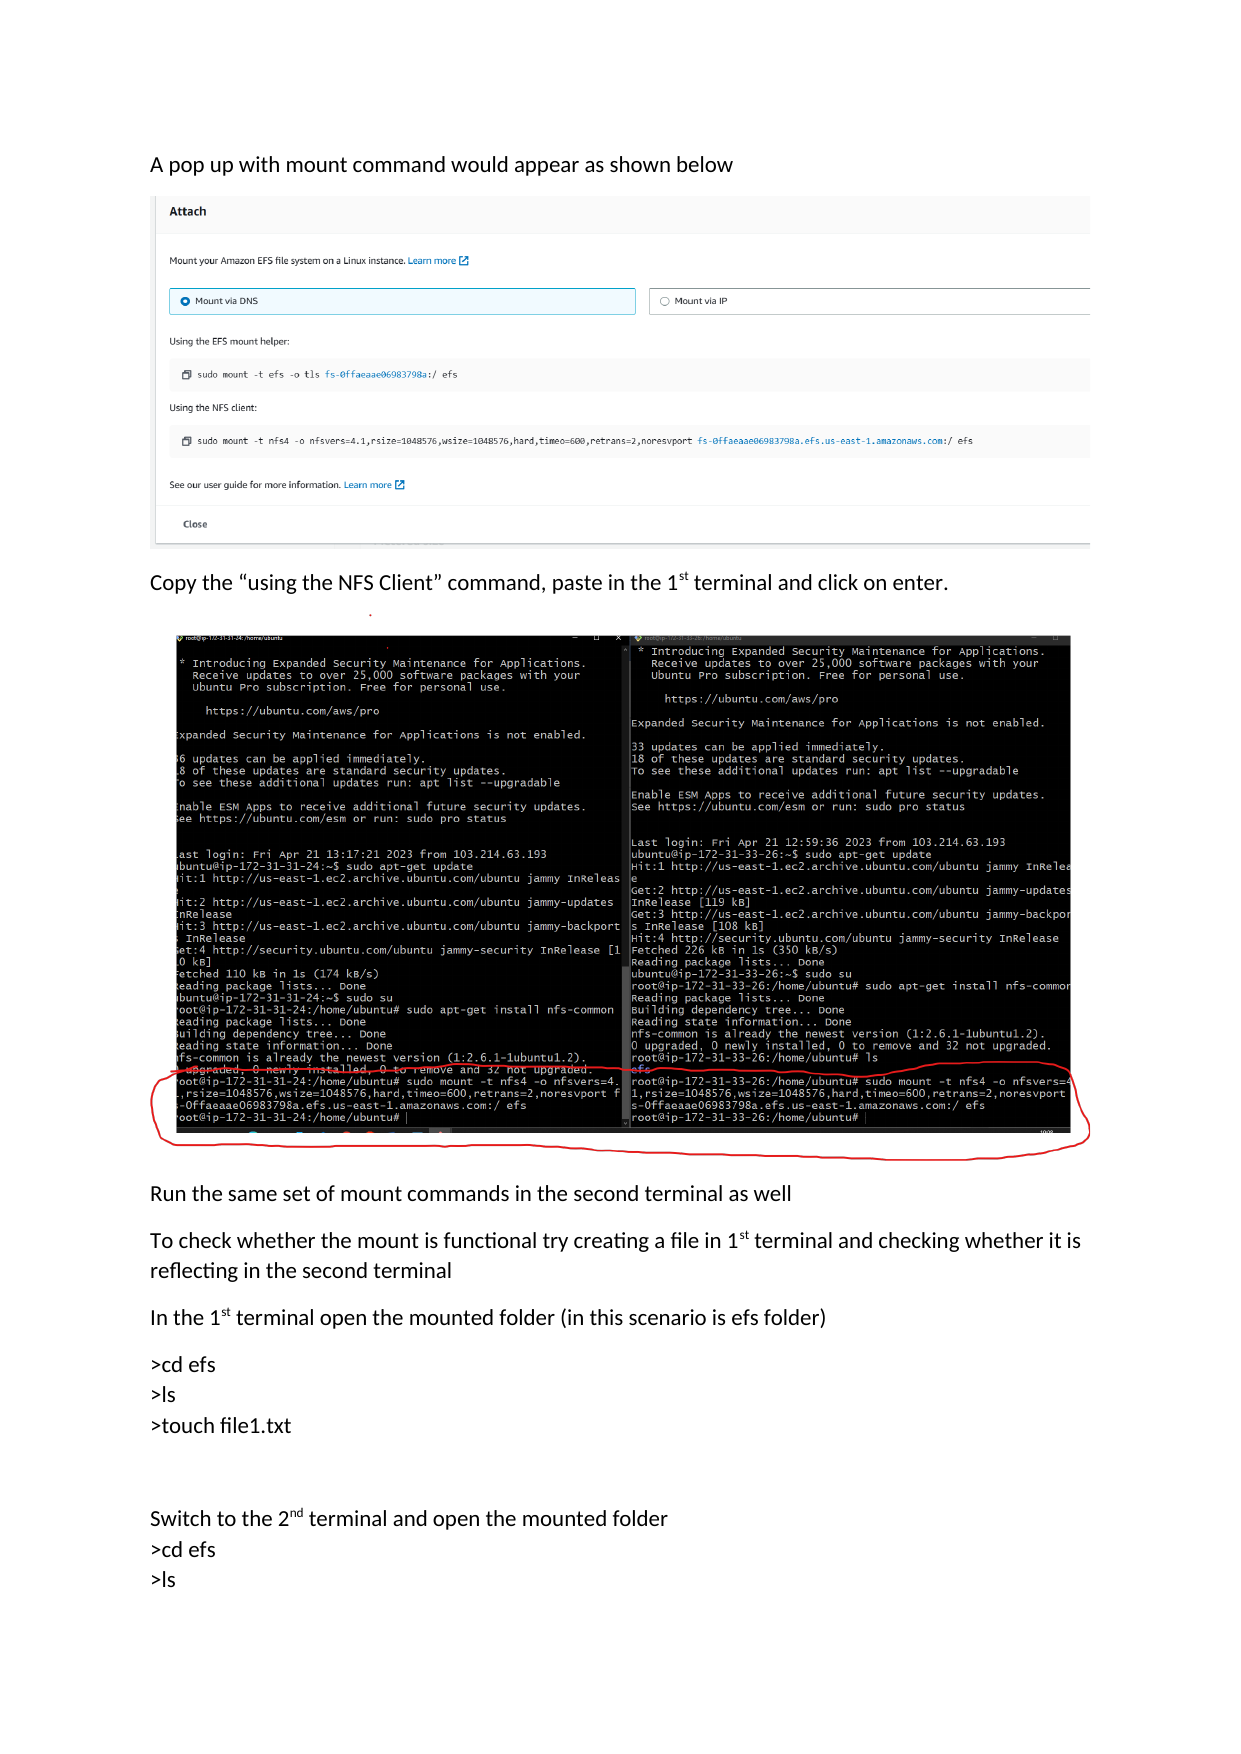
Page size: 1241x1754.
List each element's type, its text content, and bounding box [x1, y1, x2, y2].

text Run the same set of mount commands in the second terminal as well [150, 1179, 1090, 1208]
text A pop up with mount command would appear as shown below [150, 150, 1090, 178]
text >cd efs >ls >touch file1.txt [150, 1350, 1090, 1439]
text To check whether the mount is functional try creating a file in 1st terminal and checking whether it is reflecting in the second terminal [150, 1226, 1090, 1285]
picture [150, 614, 1091, 1161]
text Switch to the 2nd terminal and open the mounted folder >cd efs >ls [150, 1504, 1090, 1593]
text Copy the “using the NFS Client” command, paste in the 1st terminal and click on enter. [150, 568, 1090, 596]
text In the 1st terminal open the mounted folder (in this scenario is efs folder) [150, 1303, 1090, 1332]
picture [150, 196, 1091, 549]
